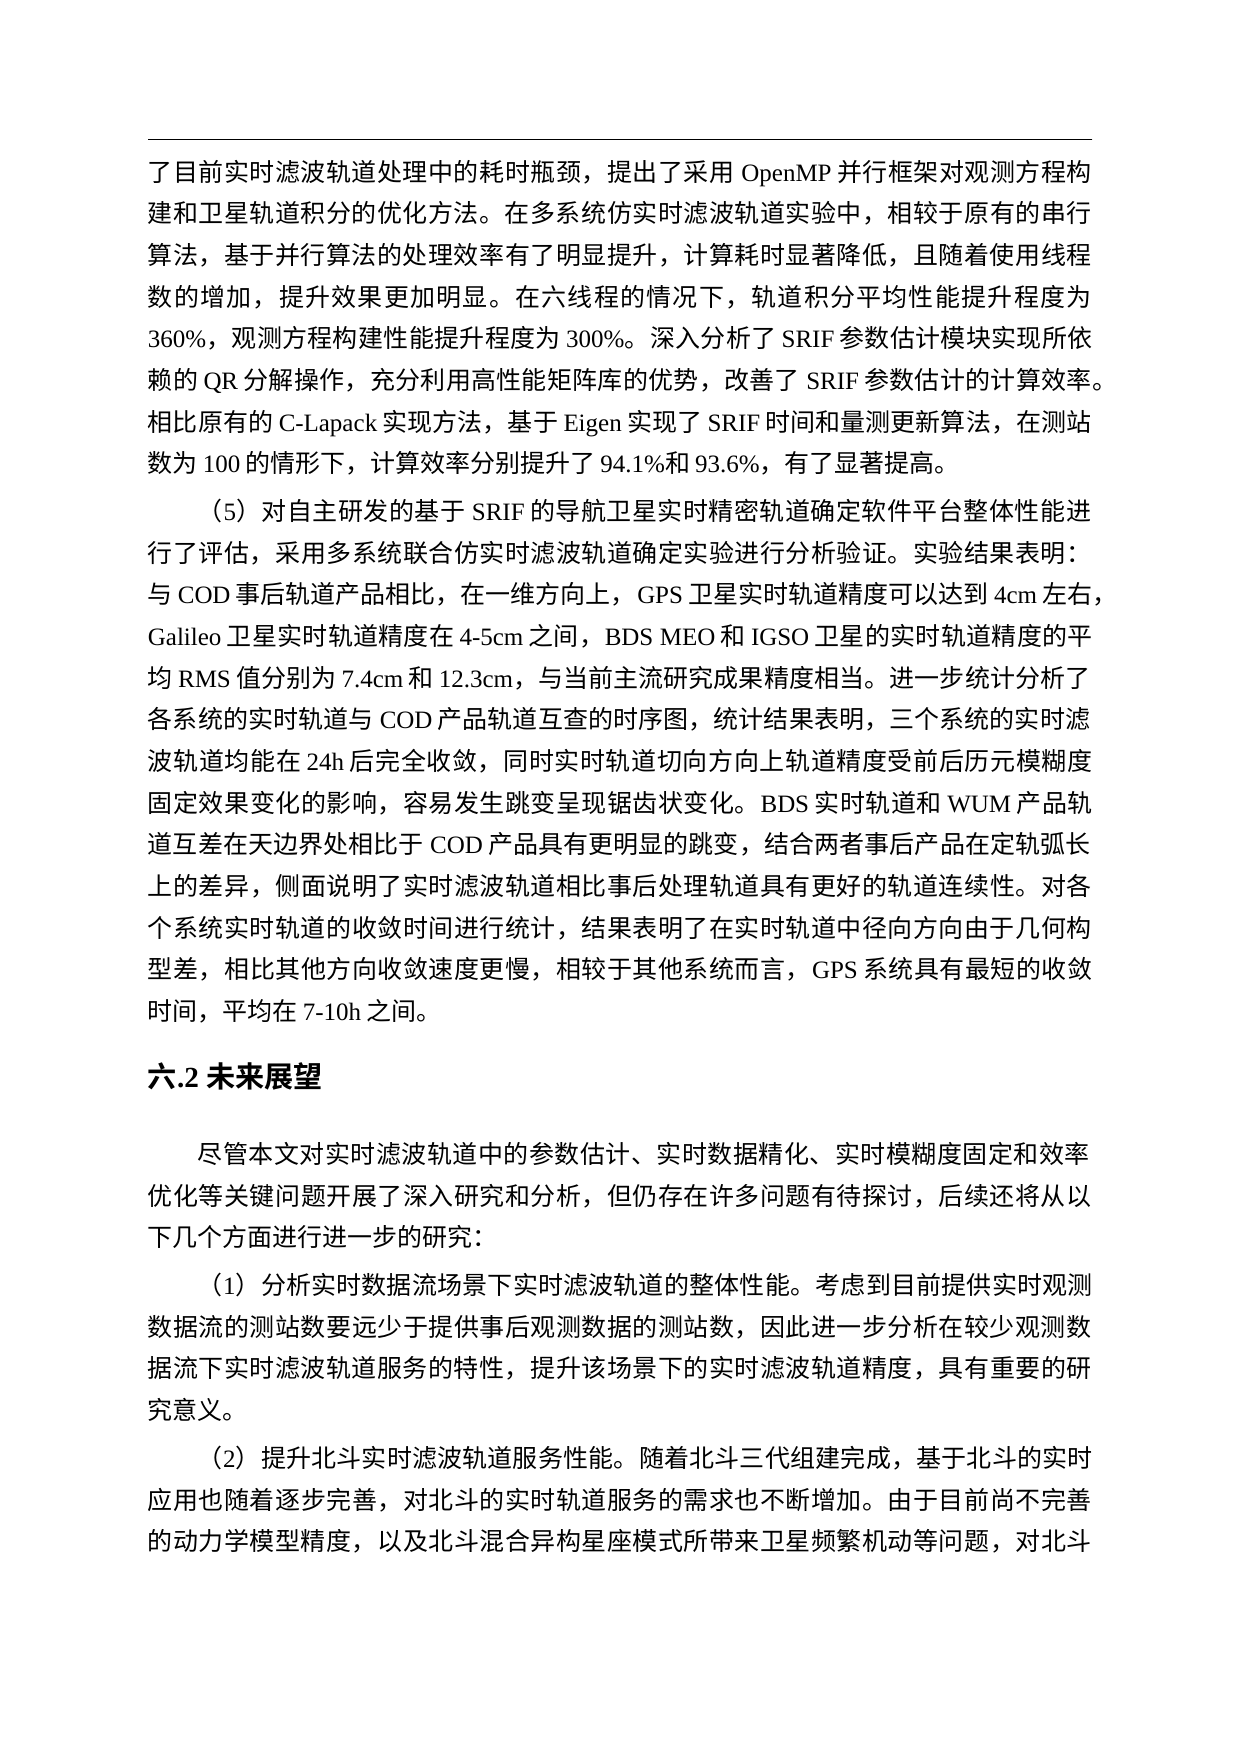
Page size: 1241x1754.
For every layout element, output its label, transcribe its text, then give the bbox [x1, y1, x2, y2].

text 尽管本文对实时滤波轨道中的参数估计、实时数据精化、实时模糊度固定和效率优化等关键问题开展了深入研究和分析，但仍存在许多问题有待探讨，后续还将从以下几个方面进行进一步的研究： [148, 1130, 1092, 1255]
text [148, 1434, 1092, 1559]
text （5）对自主研发的基于SRIF的导航卫星实时精密轨道确定软件平台整体性能进行了评估，采用多系统联合仿实时滤波轨道确定实验进行分析验证。实验结果表明：与COD事后轨道产品相比，在一维方向上，GPS卫星实时轨道精度可以达到4cm左右，Galileo卫星实时轨道精度在4-5cm之间，BDS MEO和IGSO卫星的实时轨道精度的平均RMS值分别为7.4cm和12.3cm，与当前主流研究成果精度相当。进一步统计分析了各系统的实时轨道与COD产品轨道互查的时序图，统计结果表明，三个系统的实时滤波轨道均能在24h后完全收敛，同时实时轨道切向方向上轨道精度受前后历元模糊度固定效果变化的影响，容易发生跳变呈现锯齿状变化。BDS实时轨道和WUM产品轨道互差在天边界处相比于COD产品具有更明显的跳变，结合两者事后产品在定轨弧长上的差异，侧面说明了实时滤波轨道相比事后处理轨道具有更好的轨道连续性。对各个系统实时轨道的收敛时间进行统计，结果表明了在实时轨道中径向方向由于几何构型差，相比其他方向收敛速度更慢，相较于其他系统而言，GPS系统具有最短的收敛时间，平均在7-10h之间。 [148, 487, 1092, 1029]
subtitle 未来展望 [148, 1054, 1092, 1096]
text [148, 148, 1092, 481]
text （1）分析实时数据流场景下实时滤波轨道的整体性能。考虑到目前提供实时观测数据流的测站数要远少于提供事后观测数据的测站数，因此进一步分析在较少观测数据流下实时滤波轨道服务的特性，提升该场景下的实时滤波轨道精度，具有重要的研究意义。 [148, 1261, 1092, 1428]
